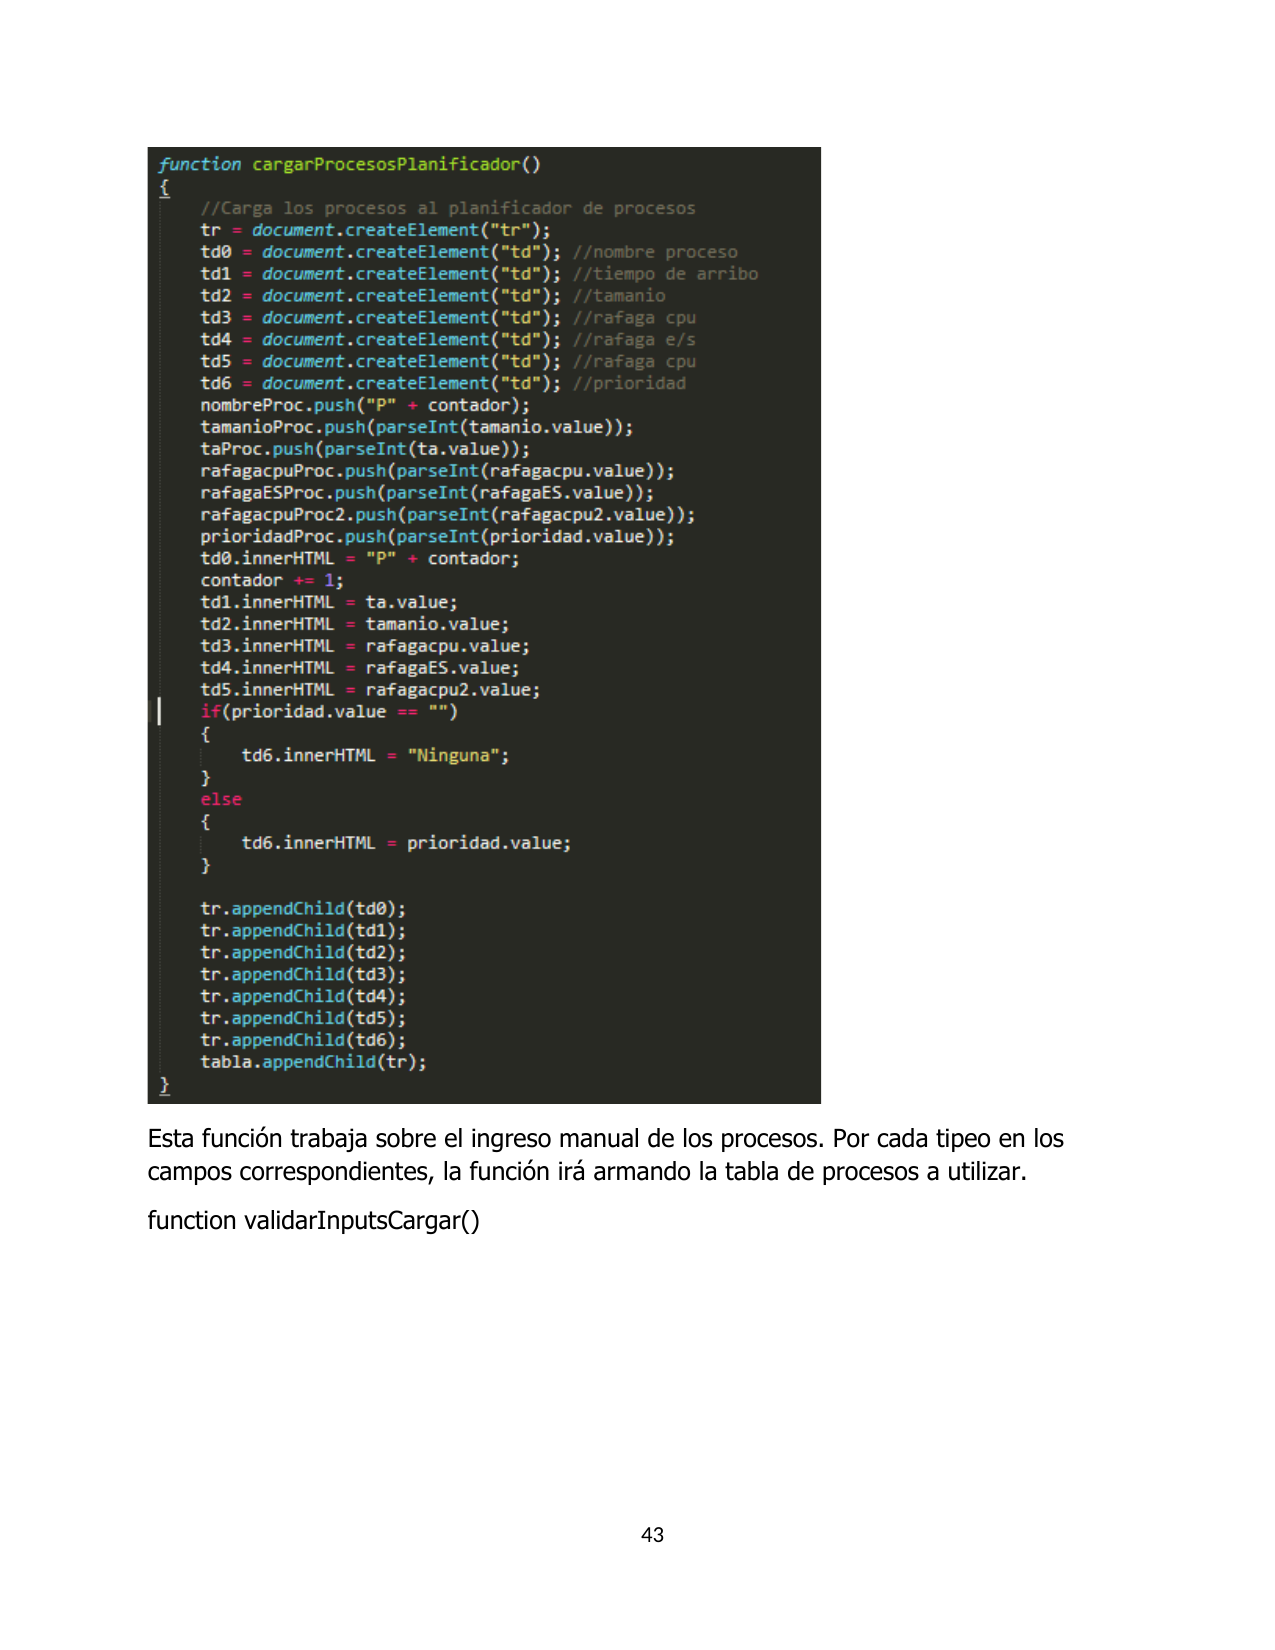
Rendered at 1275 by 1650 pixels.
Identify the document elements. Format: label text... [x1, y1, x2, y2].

picture [147, 147, 822, 1104]
text function validarInputsCargar() [148, 1205, 1157, 1235]
text Esta función trabaja sobre el ingreso manual de los procesos. Por cada tipeo en los campos correspondientes, la función irá armando la tabla de procesos a utilizar. [148, 1123, 1157, 1186]
